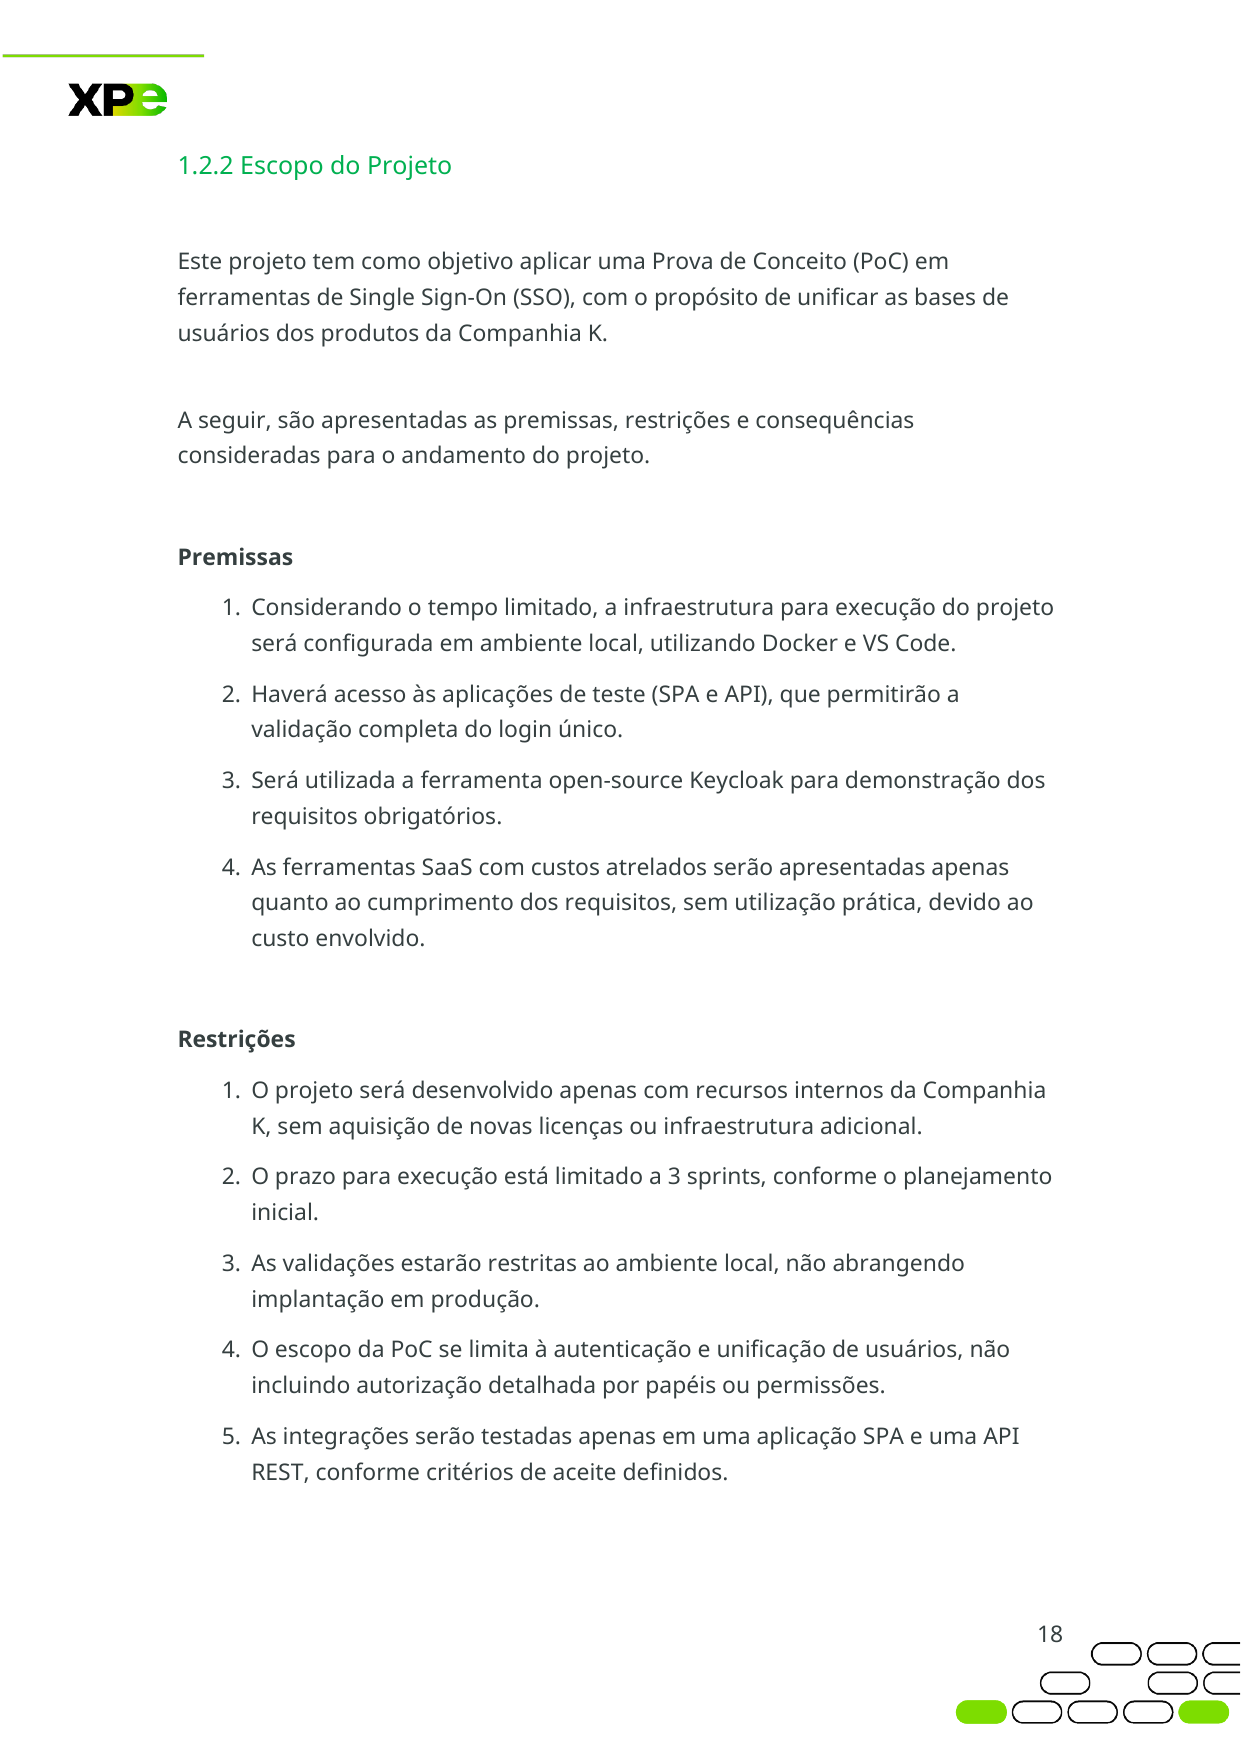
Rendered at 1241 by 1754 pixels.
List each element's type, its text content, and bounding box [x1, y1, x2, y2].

list Será utilizada a ferramenta open-source Keycloak para demonstração dos requisitos obrigatórios. [222, 764, 1063, 831]
list O prazo para execução está limitado a 3 sprints, conforme o planejamento inicial. [222, 1160, 1063, 1227]
text Este projeto tem como objetivo aplicar uma Prova de Conceito (PoC) em ferramentas de Single Sign-On (SSO), com o propósito de unificar as bases de usuários dos produtos da Companhia K. [177, 245, 1063, 348]
list Haverá acesso às aplicações de teste (SPA e API), que permitirão a validação completa do login único. [222, 677, 1063, 745]
list O escopo da PoC se limita à autenticação e unificação de usuários, não incluindo autorização detalhada por papéis ou permissões. [222, 1333, 1063, 1400]
list O projeto será desenvolvido apenas com recursos internos da Companhia K, sem aquisição de novas licenças ou infraestrutura adicional. [222, 1074, 1063, 1141]
list As integrações serão testadas apenas em uma aplicação SPA e uma API REST, conforme critérios de aceite definidos. [222, 1420, 1063, 1487]
text A seguir, são apresentadas as premissas, restrições e consequências consideradas para o andamento do projeto. [177, 368, 1063, 471]
text Premissas [177, 541, 1063, 572]
subtitle 1.2.2 Escopo do Projeto [177, 148, 1063, 182]
list As validações estarão restritas ao ambiente local, não abrangendo implantação em produção. [222, 1247, 1063, 1314]
list As ferramentas SaaS com custos atrelados serão apresentadas apenas quanto ao cumprimento dos requisitos, sem utilização prática, devido ao custo envolvido. [222, 850, 1063, 953]
list Considerando o tempo limitado, a infraestrutura para execução do projeto será configurada em ambiente local, utilizando Docker e VS Code. [222, 591, 1063, 658]
picture [2, 51, 205, 148]
text Restrições [177, 1023, 1063, 1054]
picture [955, 1642, 1241, 1724]
